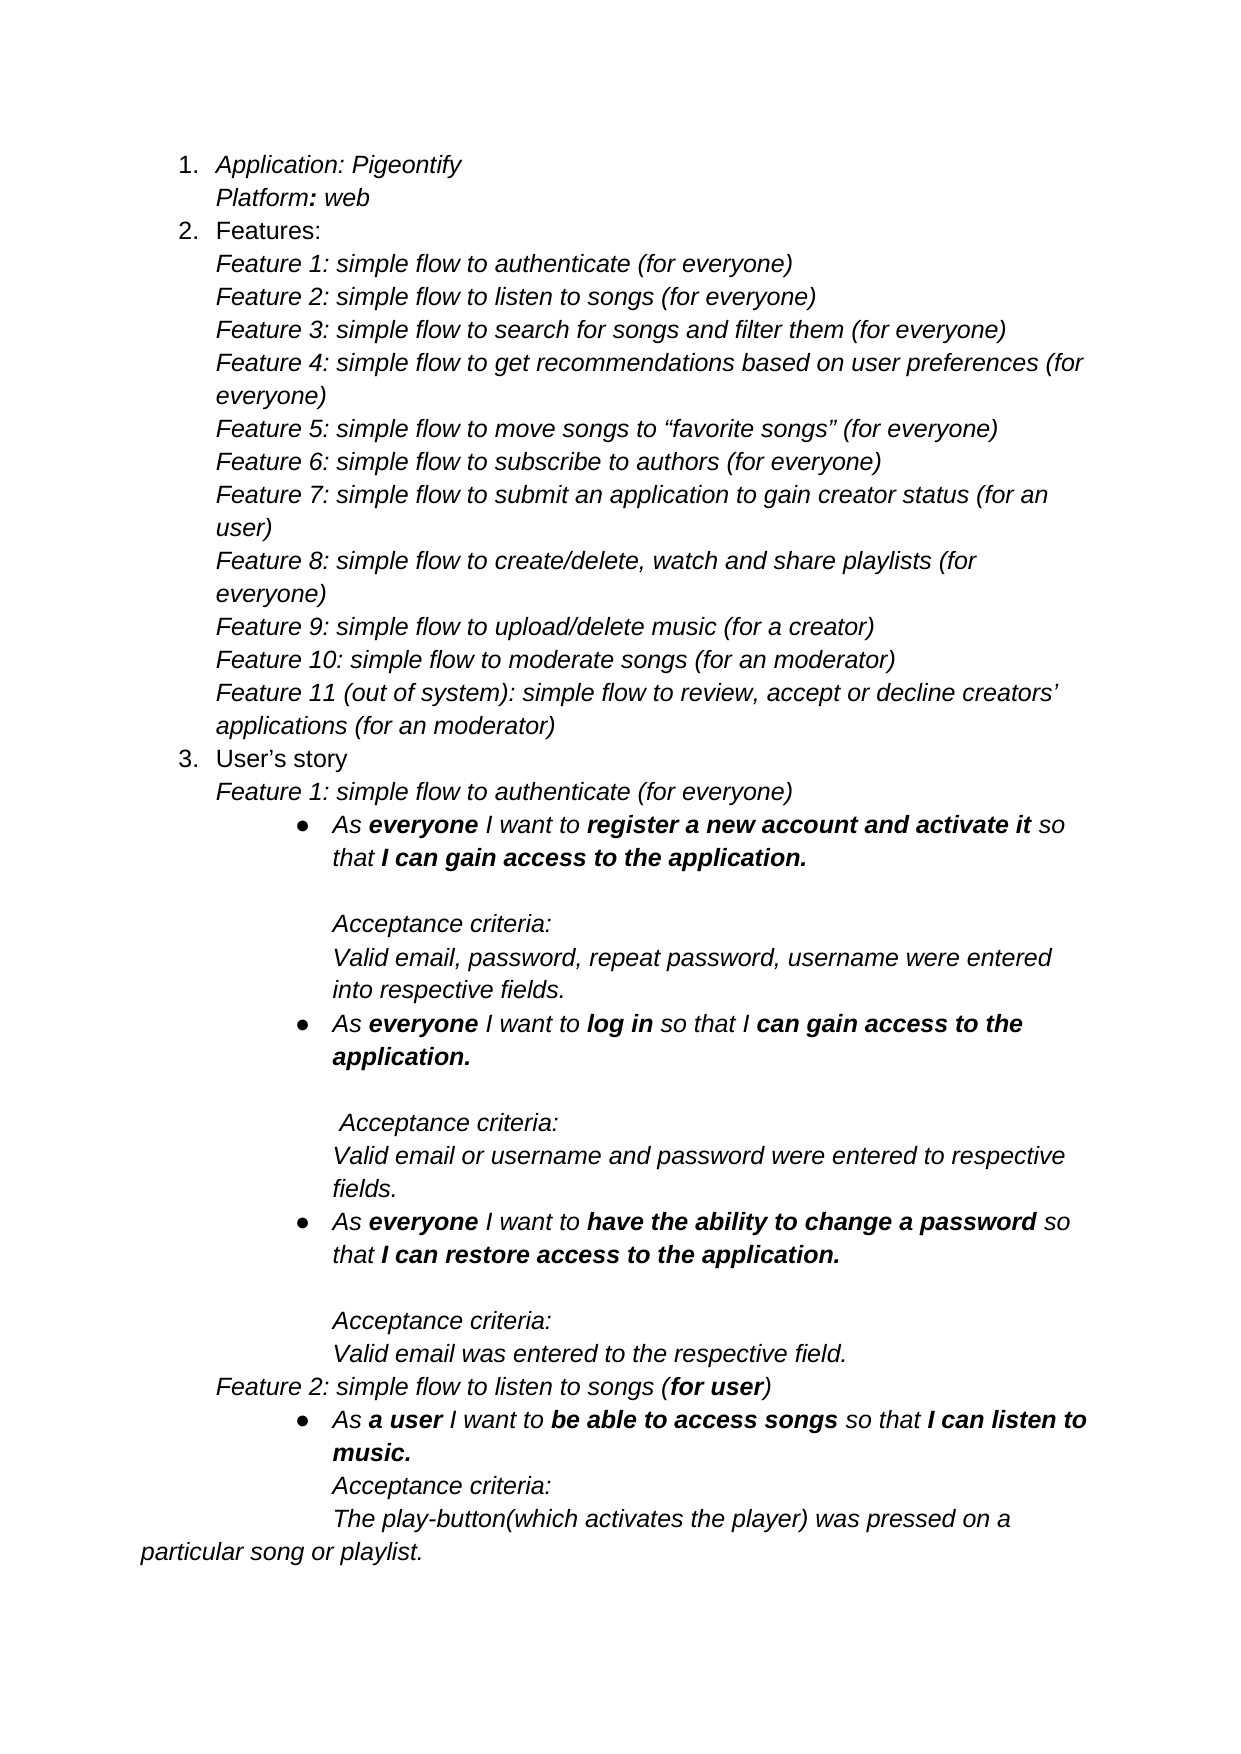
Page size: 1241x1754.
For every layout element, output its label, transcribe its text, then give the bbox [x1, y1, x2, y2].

list As everyone I want to have the ability to change a password so that I can restore access to the application. [295, 1207, 1090, 1268]
text Feature 4: simple flow to get recommendations based on user preferences (for everyone) [216, 348, 1090, 410]
text Feature 11 (out of system): simple flow to review, accept or decline creators’ applications (for an moderator) [216, 678, 1090, 740]
text Valid email or username and password were entered to respective fields. [332, 1141, 1090, 1202]
list Application: Pigeontify [178, 150, 1090, 179]
text Feature 2: simple flow to listen to songs (for user) [216, 1372, 1090, 1401]
text Valid email, password, repeat password, username were entered into respective fields. [332, 942, 1090, 1004]
text Feature 6: simple flow to subscribe to authors (for everyone) [216, 447, 1090, 476]
list Features: [178, 216, 1090, 245]
text Feature 10: simple flow to moderate songs (for an moderator) [216, 645, 1090, 674]
text Feature 3: simple flow to search for songs and filter them (for everyone) [216, 315, 1090, 344]
list As everyone I want to log in so that I can gain access to the application. [295, 1008, 1090, 1070]
text Feature 1: simple flow to authenticate (for everyone) [141, 777, 1090, 806]
text Acceptance criteria: [332, 1306, 1090, 1334]
text Acceptance criteria: [141, 1108, 1090, 1136]
text Feature 5: simple flow to move songs to “favorite songs” (for everyone) [216, 414, 1090, 443]
text Feature 8: simple flow to create/delete, watch and share playlists (for everyone) [216, 546, 1090, 608]
text Feature 2: simple flow to listen to songs (for everyone) [216, 282, 1090, 311]
list User’s story [178, 744, 1090, 773]
text Feature 9: simple flow to upload/delete music (for a creator) [216, 612, 1090, 641]
text Valid email was entered to the respective field. [332, 1339, 1090, 1367]
list As everyone I want to register a new account and activate it so that I can gain access to the application. [295, 810, 1090, 872]
text Acceptance criteria: [332, 909, 1090, 938]
text Acceptance criteria: [216, 1471, 1090, 1499]
text Feature 7: simple flow to submit an application to gain creator status (for an user) [216, 480, 1090, 542]
text Platform: web [216, 183, 1090, 212]
list As a user I want to be able to access songs so that I can listen to music. [295, 1405, 1090, 1467]
text The play-button(which activates the player) was pressed on a particular song or playlist. [141, 1504, 1090, 1566]
text Feature 1: simple flow to authenticate (for everyone) [216, 249, 1090, 278]
